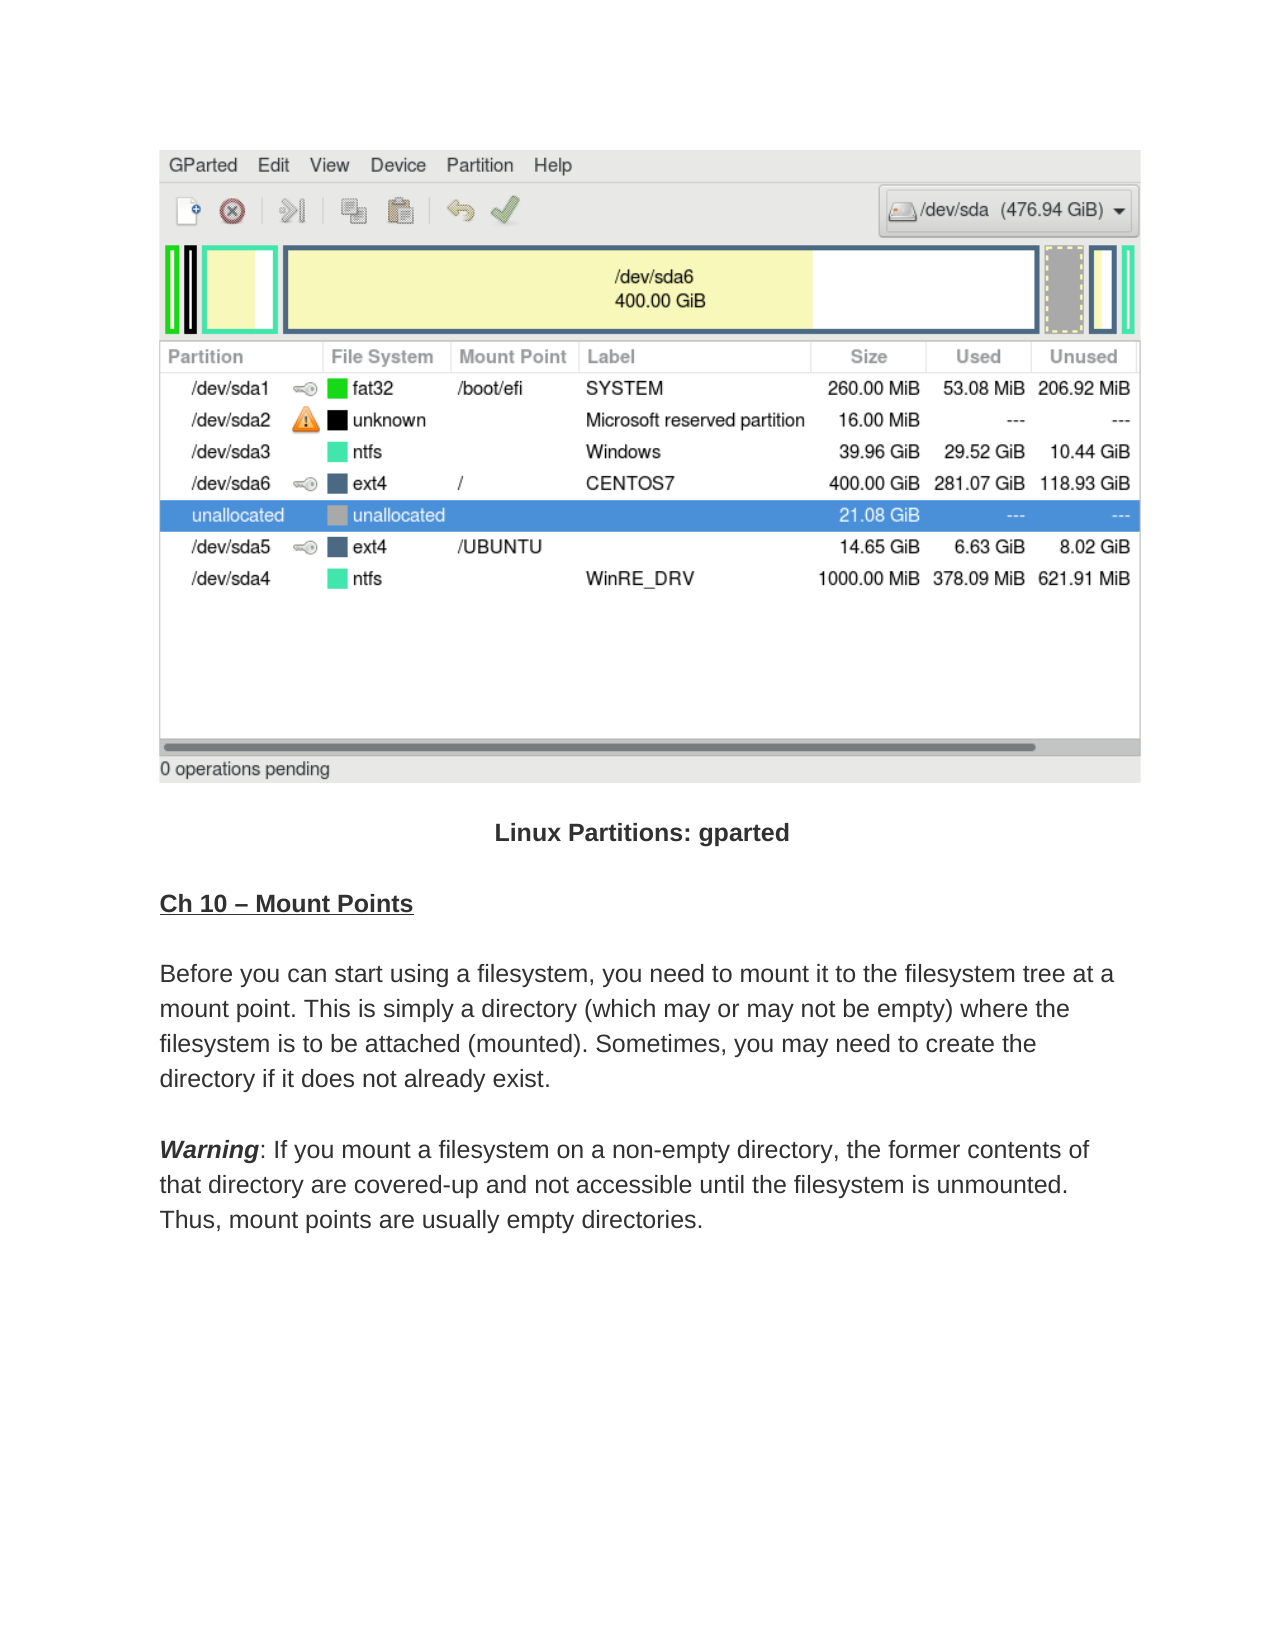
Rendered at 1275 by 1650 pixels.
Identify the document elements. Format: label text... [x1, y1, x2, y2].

text Before you can start using a filesystem, you need to mount it to the filesystem tree at a mount point. This is simply a directory (which may or may not be empty) where the filesystem is to be attached (mounted). Sometimes, you may need to create the directory if it does not already exist. [159, 953, 1125, 1093]
text Linux Partitions: gparted [159, 818, 1125, 847]
text Ch 10 – Mount Points [159, 883, 1125, 918]
text Warning: If you mount a filesystem on a non-empty directory, the former contents of that directory are covered-up and not accessible until the filesystem is unmounted. Thus, mount points are usually empty directories. [159, 1128, 1125, 1233]
picture [159, 150, 1141, 783]
